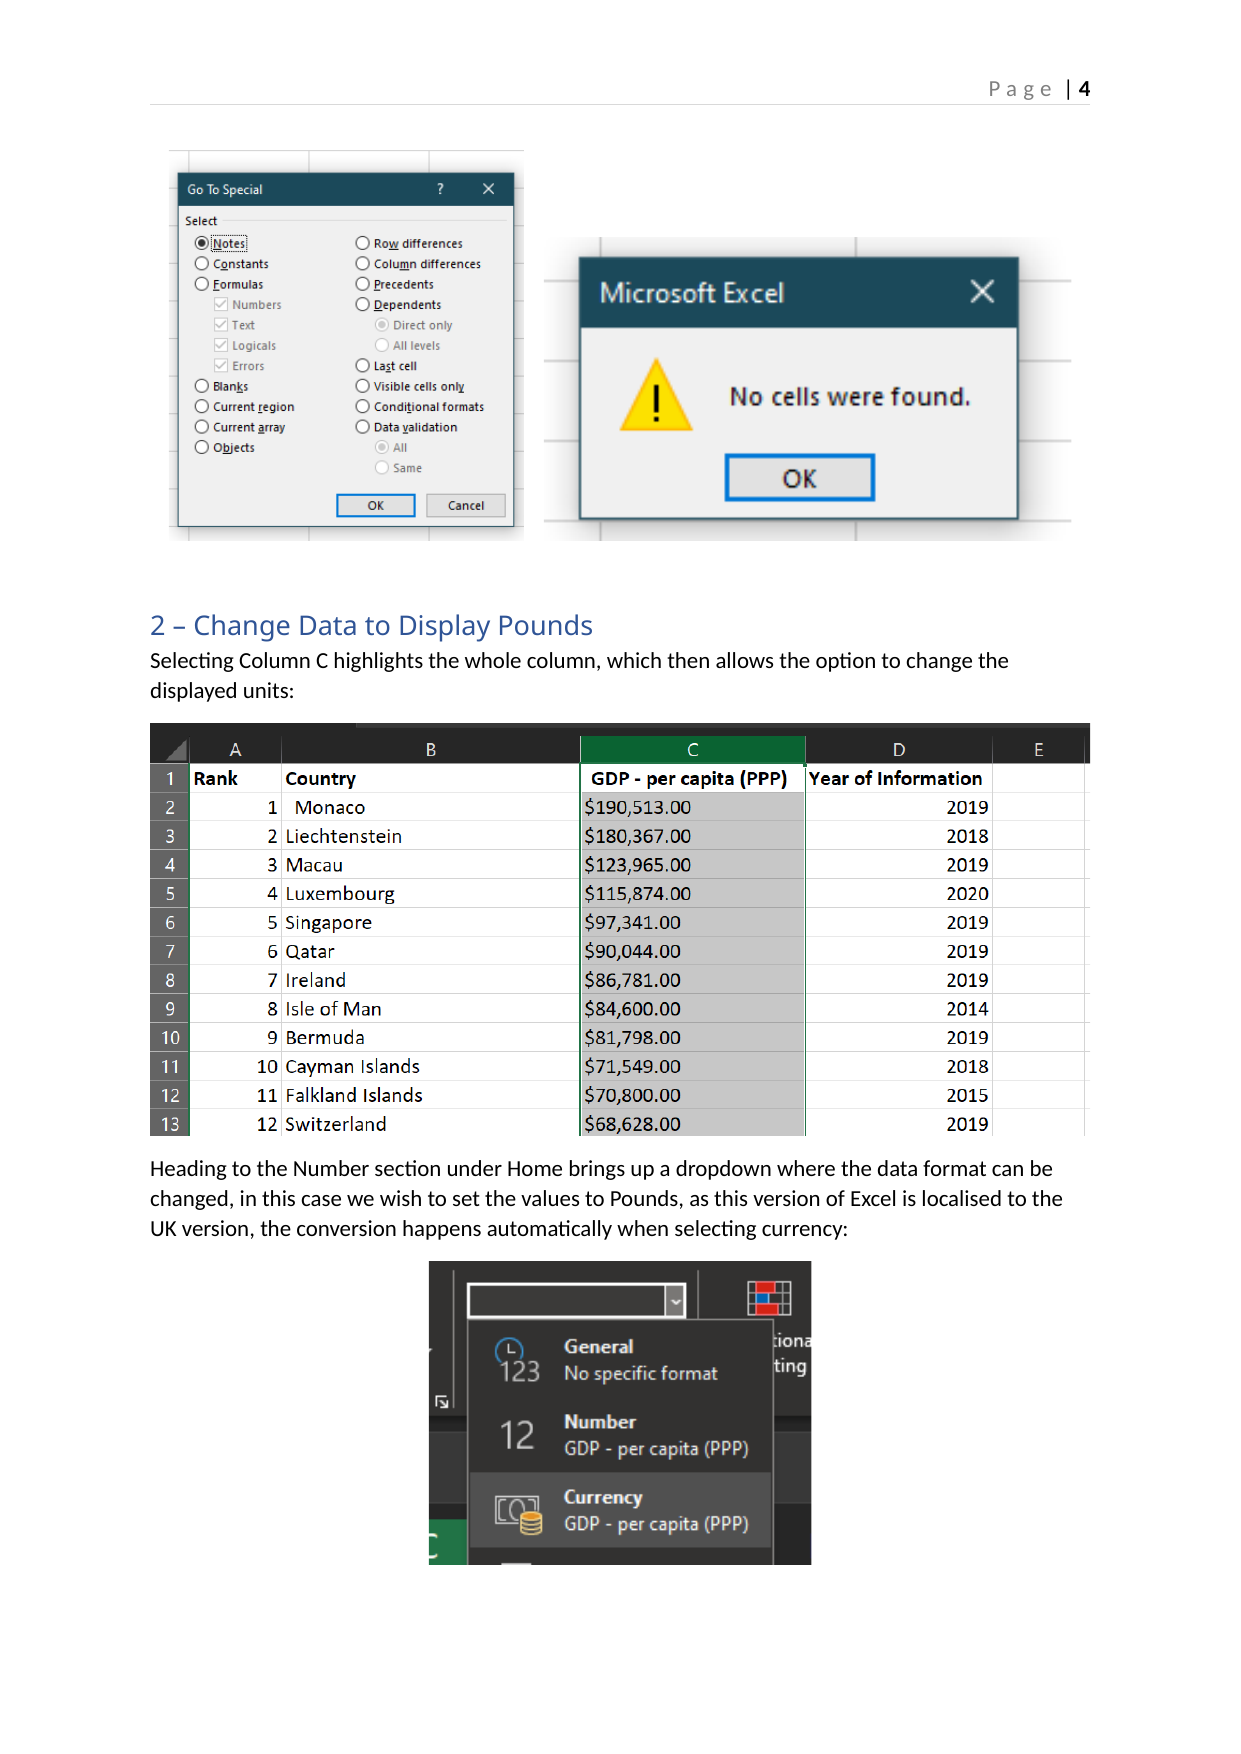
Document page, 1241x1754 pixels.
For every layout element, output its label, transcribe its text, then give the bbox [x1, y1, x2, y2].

picture [543, 237, 1072, 541]
picture [168, 150, 524, 541]
picture [150, 723, 1091, 1136]
text Selecting Column C highlights the whole column, which then allows the option to change the displayed units: [150, 646, 1090, 704]
text Heading to the Number section under Home brings up a dropdown where the data format can be changed, in this case we wish to set the values to Pounds, as this version of Excel is localised to the UK version, the conversion happens automatically when selecting currency: [150, 1154, 1090, 1243]
subtitle 2 – Change Data to Display Pounds [150, 606, 1090, 643]
picture [428, 1261, 812, 1565]
